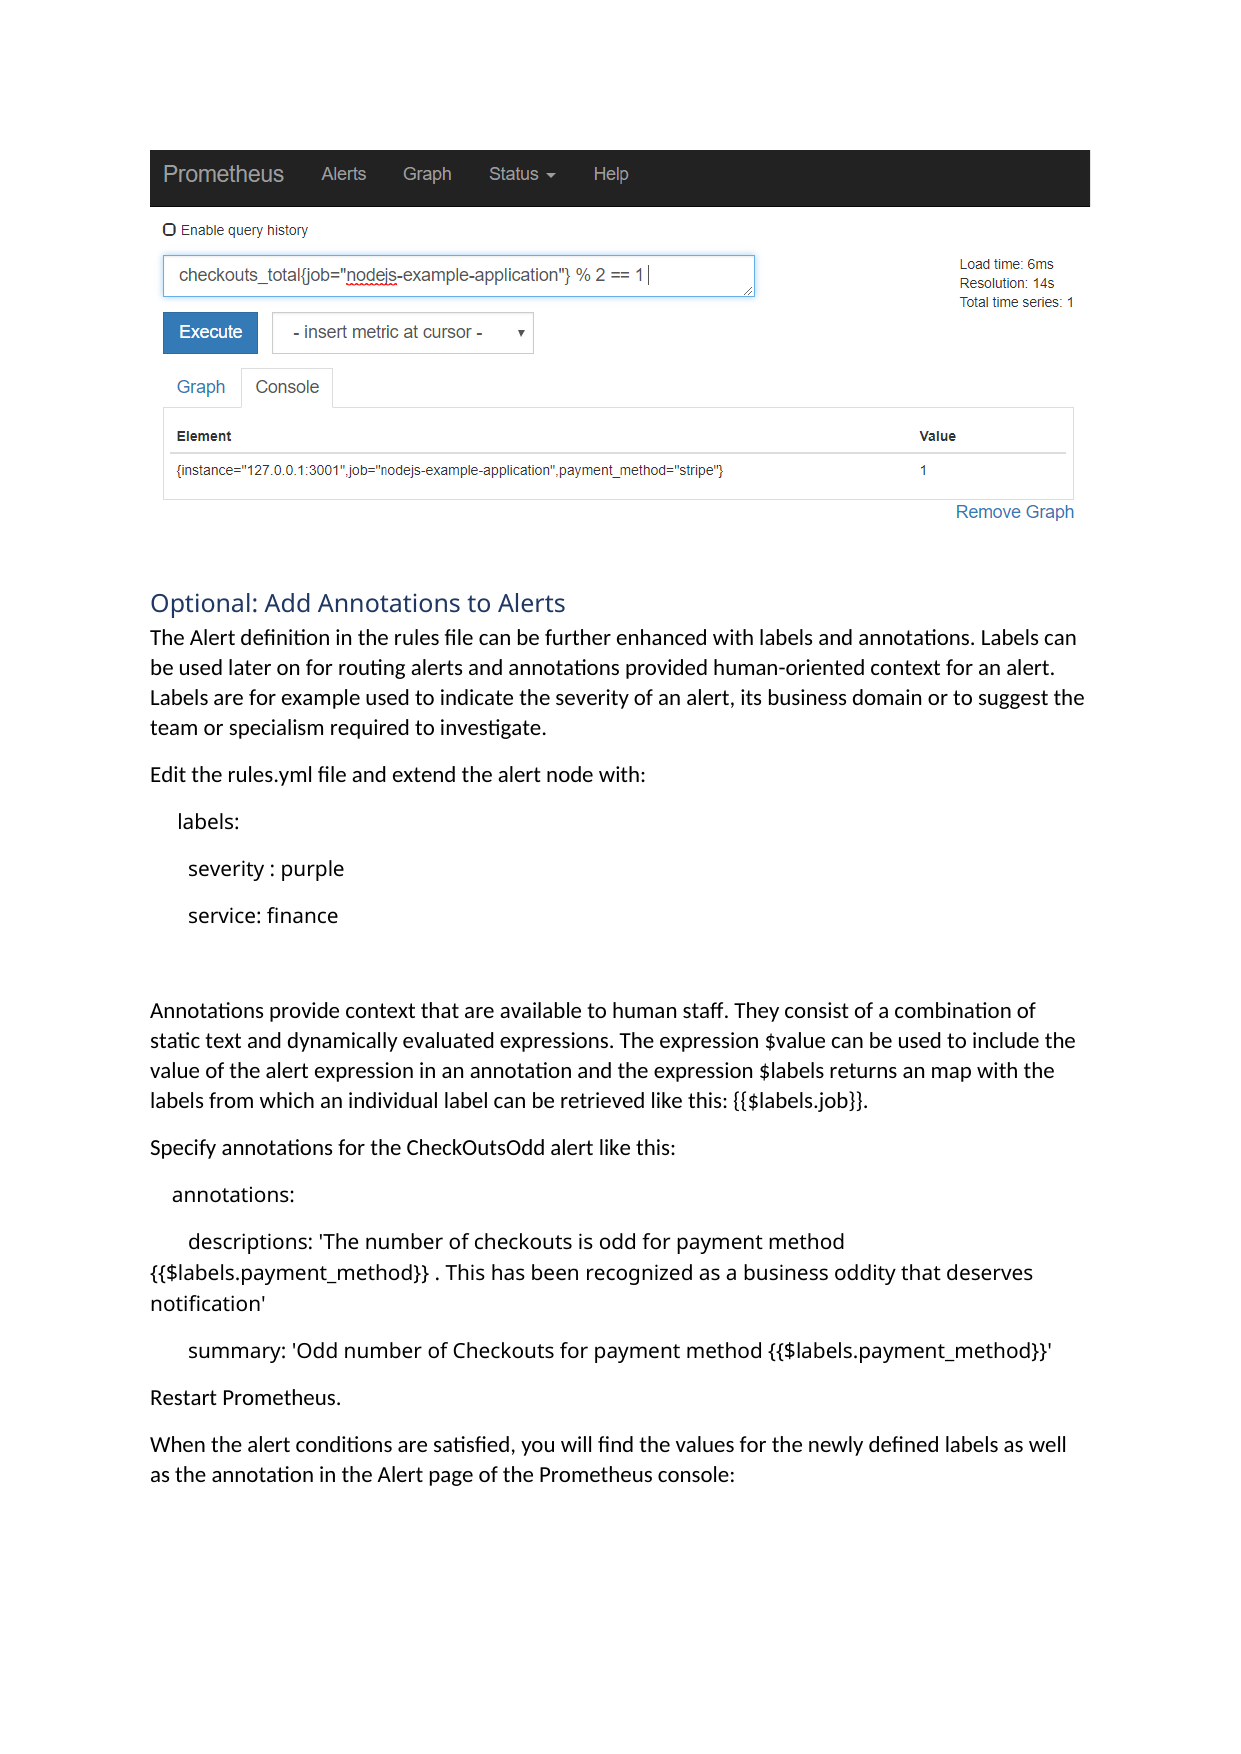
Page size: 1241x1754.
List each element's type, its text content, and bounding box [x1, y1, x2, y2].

text labels: [150, 807, 1090, 835]
text Restart Prometheus. [150, 1383, 1090, 1411]
text severity : purple [150, 854, 1090, 883]
subtitle Optional: Add Annotations to Alerts [150, 586, 1090, 620]
text When the alert conditions are satisfied, you will find the values for the newly defined labels as well as the annotation in the Alert page of the Prometheus console: [150, 1430, 1090, 1488]
text descriptions: 'The number of checkouts is odd for payment method {{$labels.payment_method}} . This has been recognized as a business oddity that deserves notification' [150, 1227, 1090, 1317]
text summary: 'Odd number of Checkouts for payment method {{$labels.payment_method}}' [150, 1336, 1090, 1364]
text Specify annotations for the CheckOutsOdd alert like this: [150, 1133, 1090, 1161]
text annotations: [150, 1180, 1090, 1208]
text The Alert definition in the rules file can be further enhanced with labels and annotations. Labels can be used later on for routing alerts and annotations provided human-oriented context for an alert. Labels are for example used to indicate the severity of an alert, its business domain or to suggest the team or specialism required to investigate. [150, 623, 1090, 741]
text service: finance [150, 902, 1090, 930]
text Annotations provide context that are available to human staff. They consist of a combination of static text and dynamically evaluated expressions. The expression $value can be used to include the value of the alert expression in an annotation and the expression $labels returns an map with the labels from which an individual label can be retrieved like this: {{$labels.job}}. [150, 996, 1090, 1114]
text Edit the rules.yml file and extend the alert node with: [150, 760, 1090, 788]
picture [150, 150, 1091, 521]
